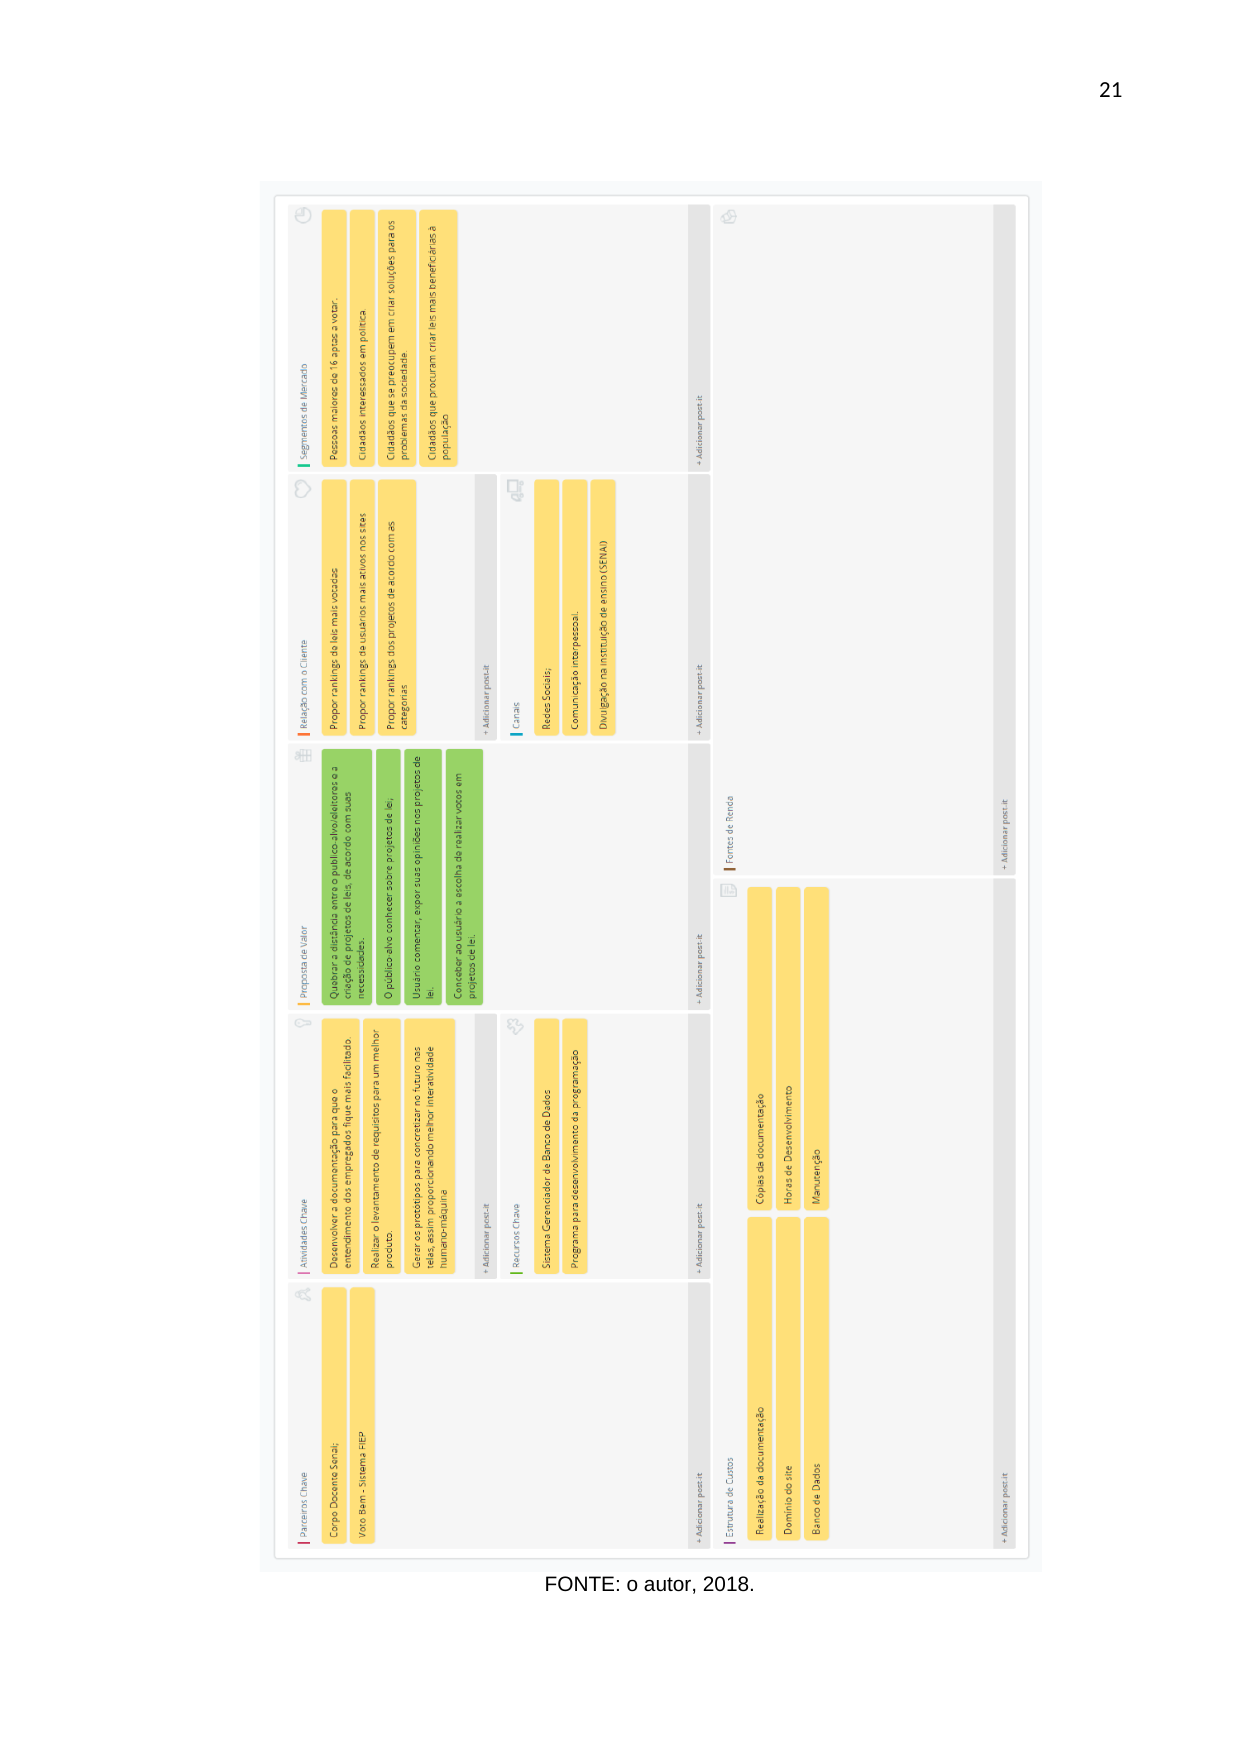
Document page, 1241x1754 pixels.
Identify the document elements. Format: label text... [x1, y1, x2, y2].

picture [260, 182, 1042, 1572]
text FONTE: o autor, 2018. [177, 1572, 1122, 1596]
